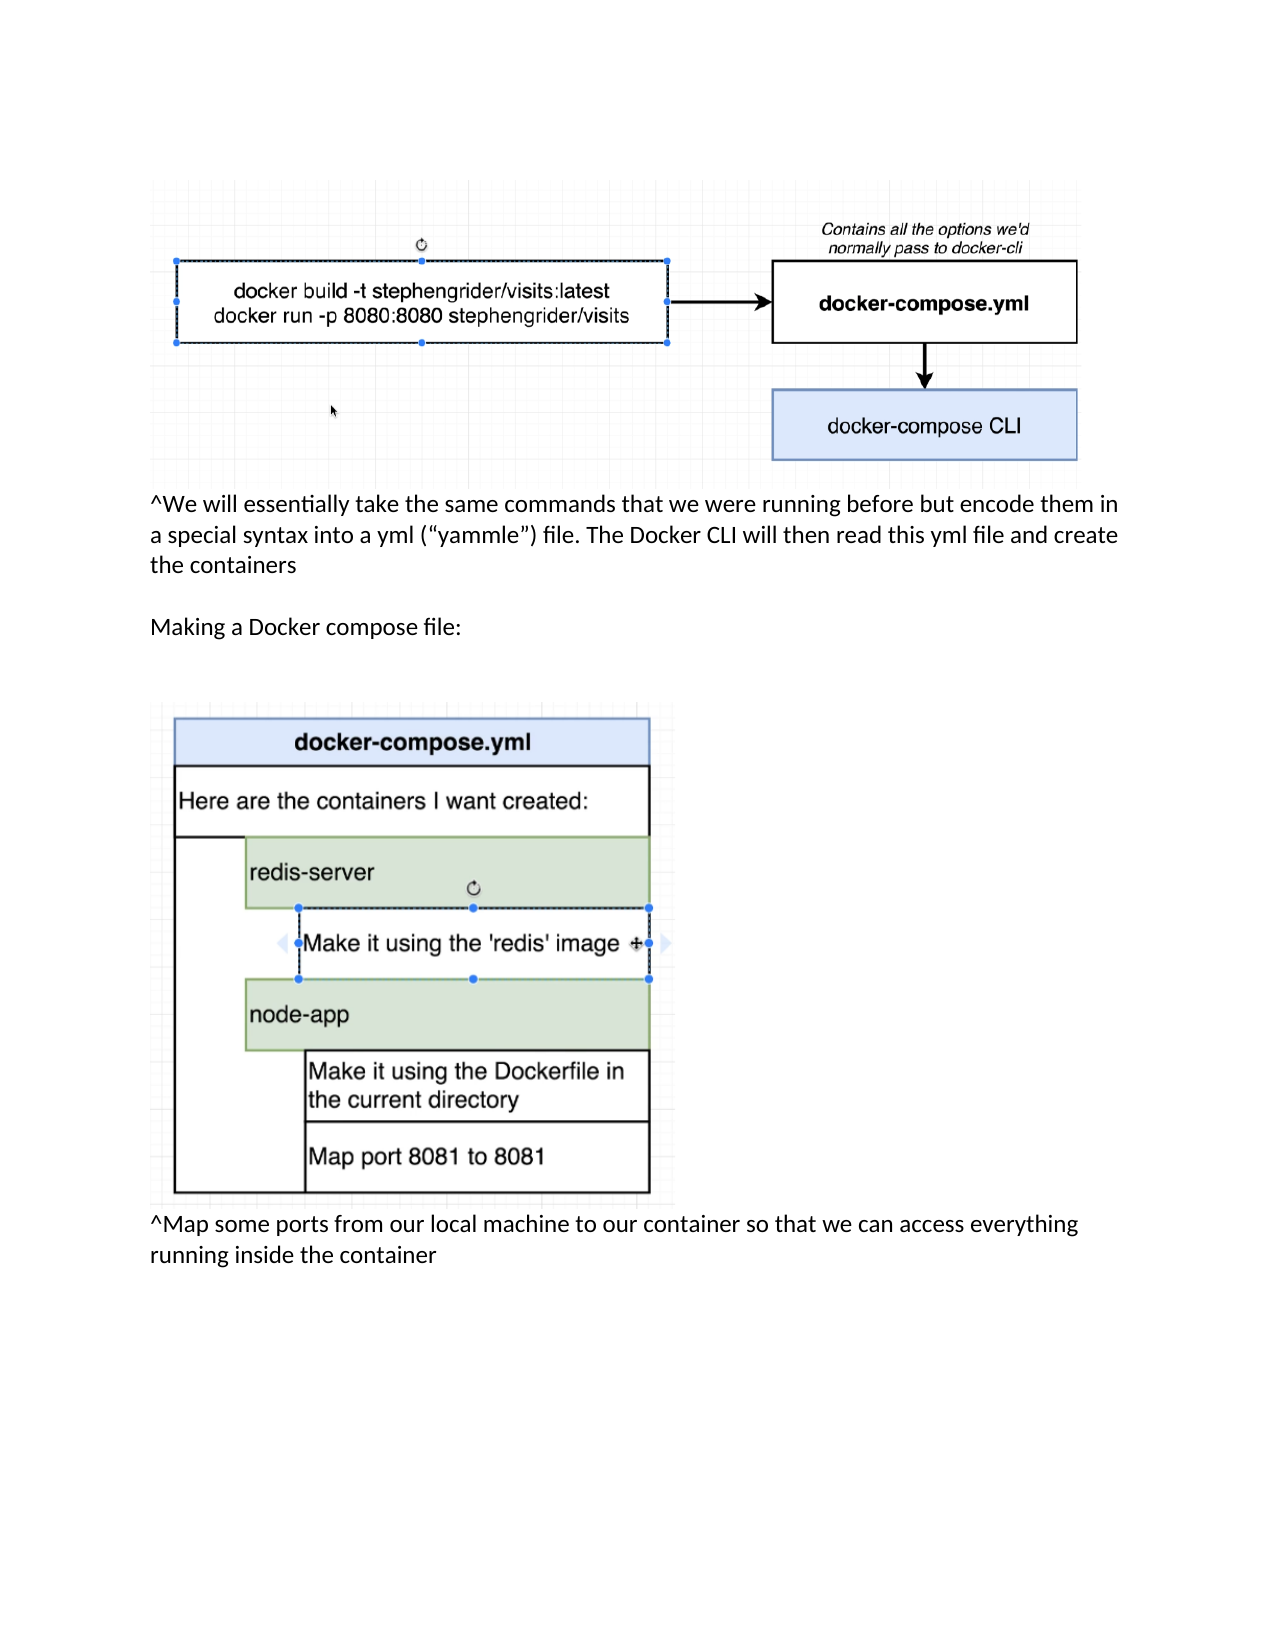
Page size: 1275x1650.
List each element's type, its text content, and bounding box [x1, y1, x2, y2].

picture [150, 180, 1082, 489]
text ^We will essentially take the same commands that we were running before but encode them in a special syntax into a yml (“yammle”) file. The Docker CLI will then read this yml file and create the containers [150, 489, 1125, 580]
picture [150, 702, 675, 1209]
text Making a Docker compose file: [150, 611, 1125, 641]
text ^Map some ports from our local machine to our container so that we can access everything running inside the container [150, 1208, 1125, 1269]
